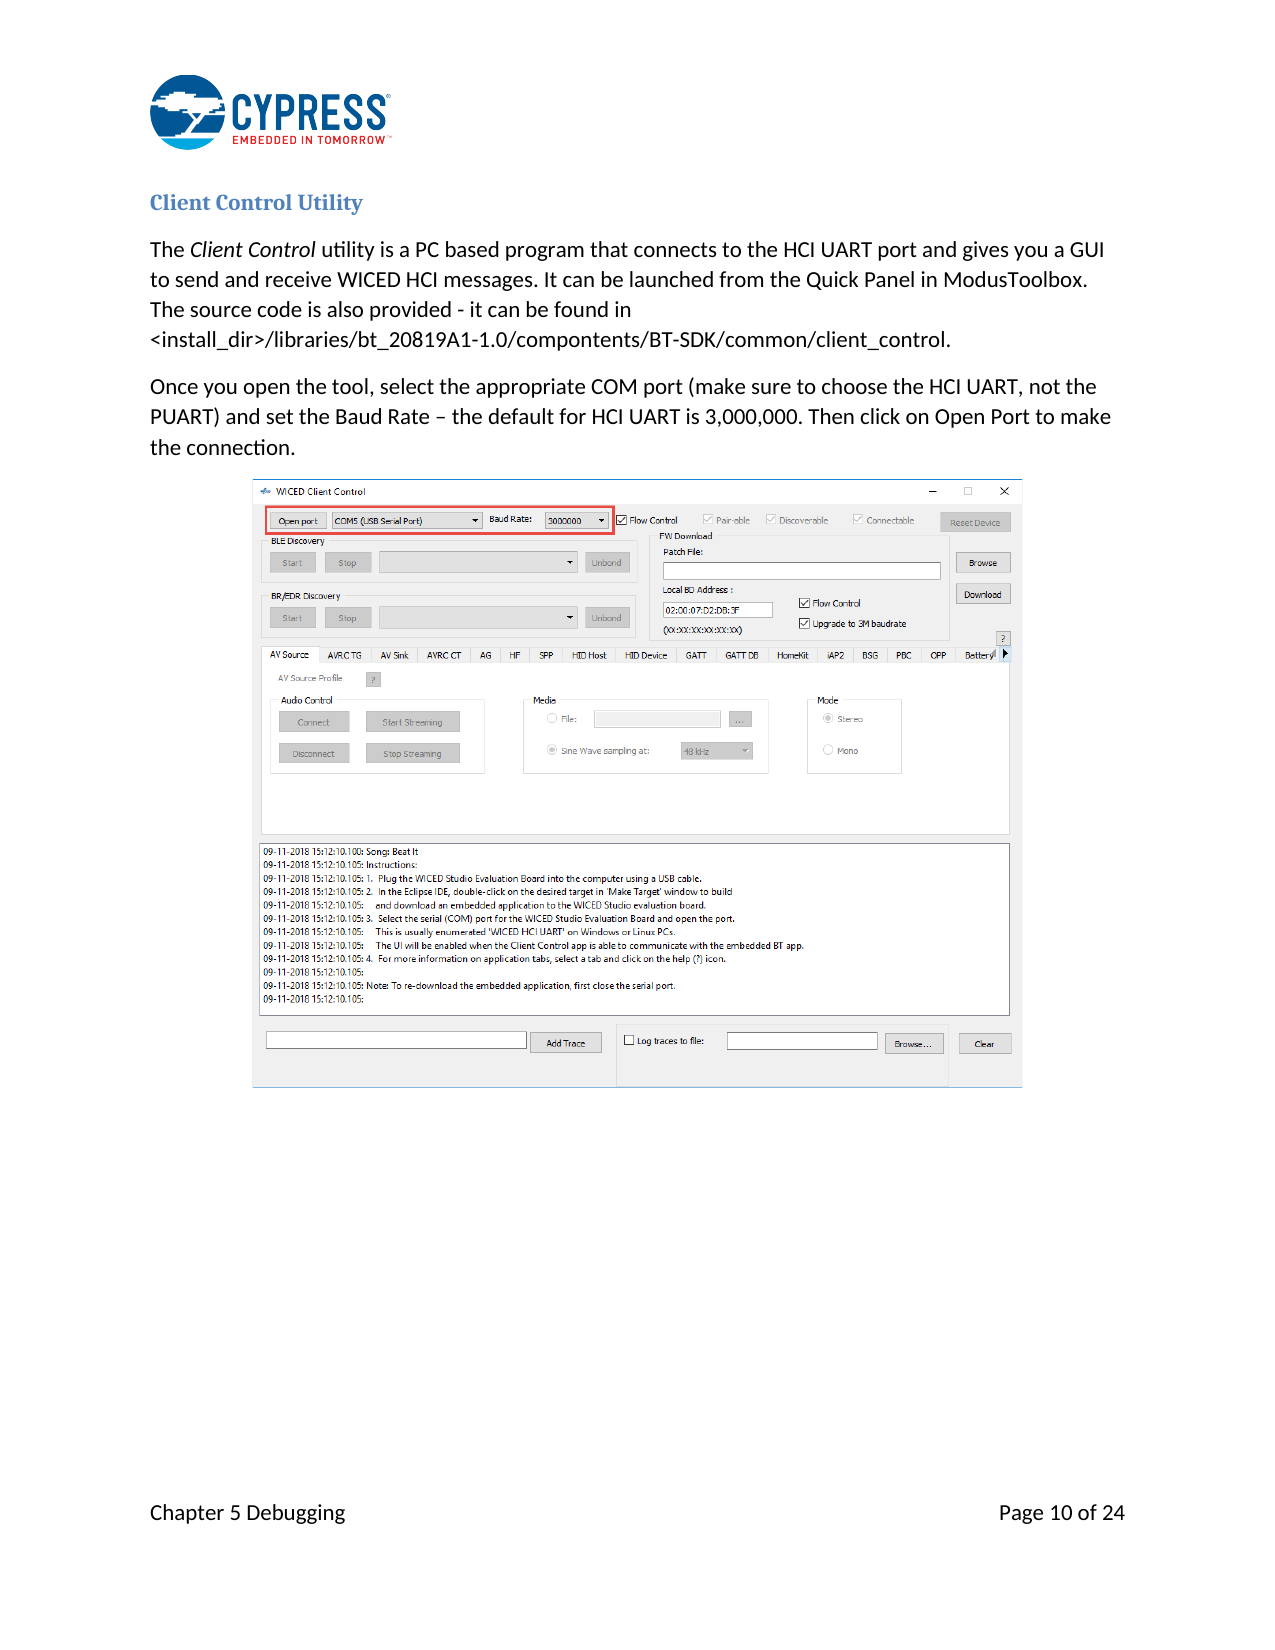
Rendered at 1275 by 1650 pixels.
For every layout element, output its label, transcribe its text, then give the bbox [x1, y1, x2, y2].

picture [150, 75, 392, 150]
text The Client Control utility is a PC based program that connects to the HCI UART port and gives you a GUI to send and receive WICED HCI messages. It can be launched from the Quick Panel in ModusToolbox. The source code is also provided - it can be found in <install_dir>/libraries/bt_20819A1-1.0/compontents/BT-SDK/common/client_control. [150, 235, 1125, 353]
picture [252, 479, 1023, 1088]
subtitle Client Control Utility [150, 189, 1125, 216]
text Once you open the tool, select the appropriate COM port (make sure to choose the HCI UART, not the PUART) and set the Baud Rate – the default for HCI UART is 3,000,000. Then click on Open Port to make the connection. [150, 372, 1125, 461]
